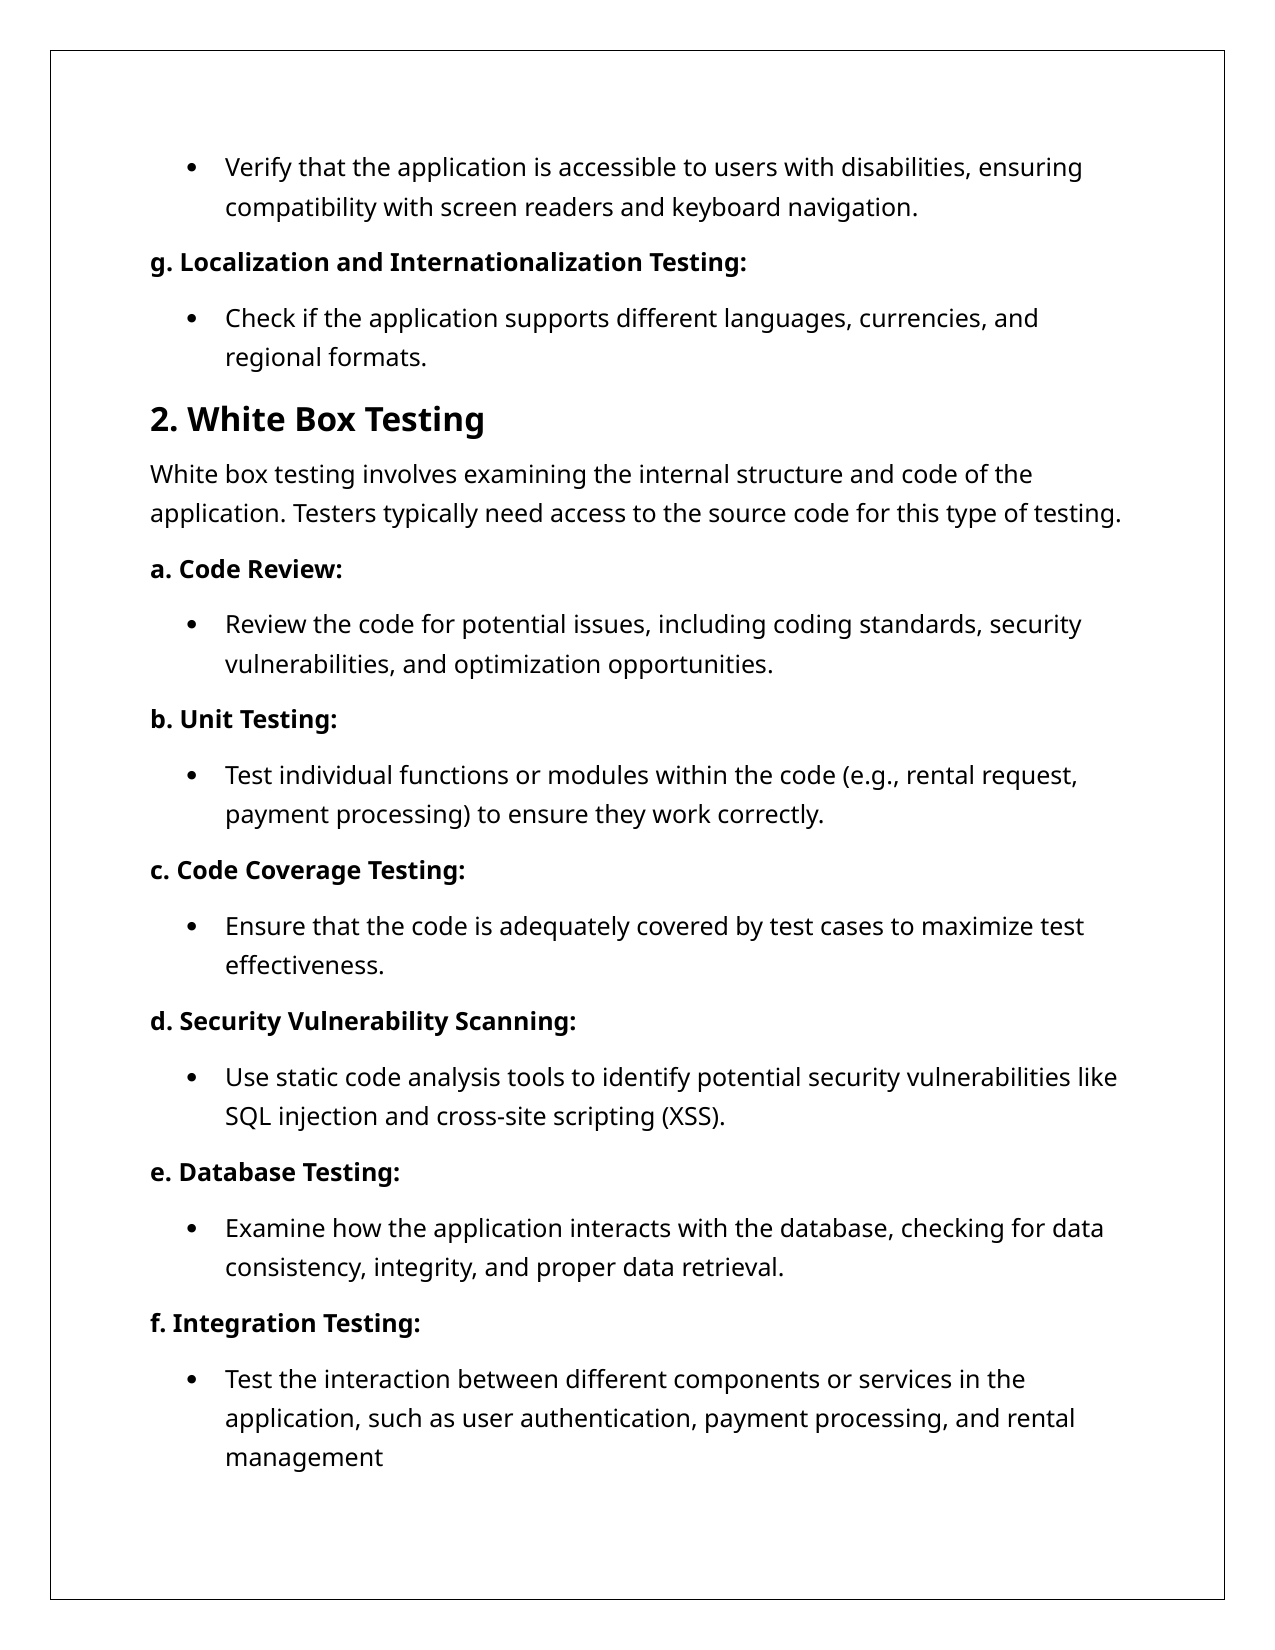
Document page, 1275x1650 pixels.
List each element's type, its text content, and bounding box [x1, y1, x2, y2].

list Check if the application supports different languages, currencies, and regional formats. [187, 301, 1125, 374]
list Test individual functions or modules within the code (e.g., rental request, payment processing) to ensure they work correctly. [187, 758, 1125, 831]
list Test the interaction between different components or services in the application, such as user authentication, payment processing, and rental management [187, 1361, 1125, 1474]
text f. Integration Testing: [150, 1306, 1125, 1339]
list Review the code for potential issues, including coding standards, security vulnerabilities, and optimization opportunities. [187, 607, 1125, 680]
text a. Code Review: [150, 551, 1125, 585]
text e. Database Testing: [150, 1155, 1125, 1189]
subtitle 2. White Box Testing [150, 396, 1125, 441]
list Ensure that the code is adequately covered by test cases to maximize test effectiveness. [187, 909, 1125, 982]
text g. Localization and Internationalization Testing: [150, 245, 1125, 279]
list Use static code analysis tools to identify potential security vulnerabilities like SQL injection and cross-site scripting (XSS). [187, 1060, 1125, 1133]
list Examine how the application interacts with the database, checking for data consistency, integrity, and proper data retrieval. [187, 1211, 1125, 1284]
text d. Security Vulnerability Scanning: [150, 1004, 1125, 1038]
text c. Code Coverage Testing: [150, 853, 1125, 887]
text b. Unit Testing: [150, 702, 1125, 736]
text White box testing involves examining the internal structure and code of the application. Testers typically need access to the source code for this type of testing. [150, 456, 1125, 529]
list Verify that the application is accessible to users with disabilities, ensuring compatibility with screen readers and keyboard navigation. [187, 150, 1125, 223]
